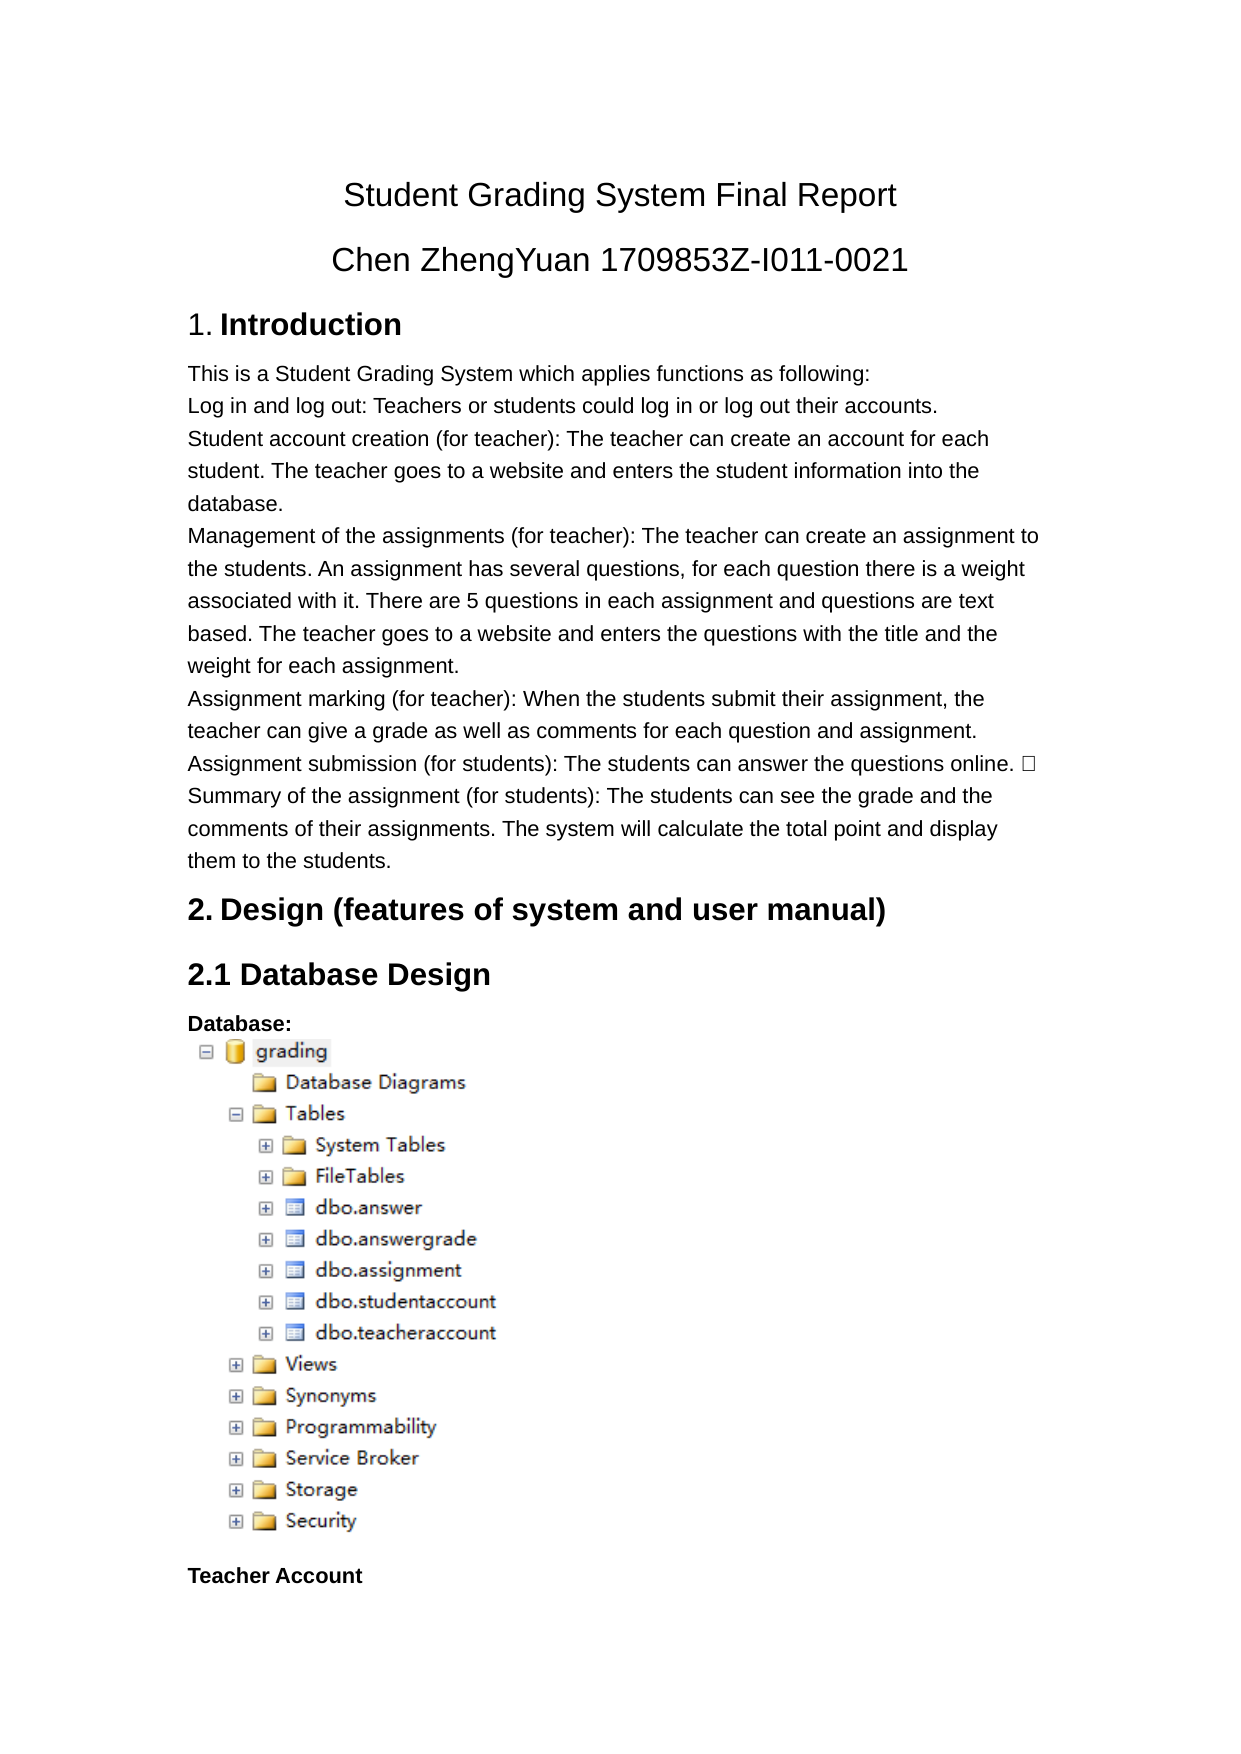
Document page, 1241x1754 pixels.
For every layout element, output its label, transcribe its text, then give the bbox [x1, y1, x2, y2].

picture [187, 1039, 539, 1540]
text Chen ZhengYuan 1709853Z-I011-0021 [187, 227, 1053, 292]
list Student account creation (for teacher): The teacher can create an account for each student. The teacher goes to a website and enters the student information into the database. [187, 422, 1053, 519]
list This is a Student Grading System which applies functions as following: [187, 357, 1053, 389]
list Database: [187, 1007, 1053, 1039]
list Assignment marking (for teacher): When the students submit their assignment, the teacher can give a grade as well as comments for each question and assignment. [187, 682, 1053, 747]
list Log in and log out: Teachers or students could log in or log out their accounts. [187, 389, 1053, 422]
text Student Grading System Final Report [187, 162, 1053, 227]
list Assignment submission (for students): The students can answer the questions online.  Summary of the assignment (for students): The students can see the grade and the comments of their assignments. The system will calculate the total point and display them to the students. [187, 747, 1053, 877]
list Design (features of system and user manual) [187, 877, 1053, 942]
list Database Design [187, 942, 1053, 1007]
list Introduction [187, 292, 1053, 357]
list Teacher Account [187, 1559, 1053, 1592]
list Management of the assignments (for teacher): The teacher can create an assignment to the students. An assignment has several questions, for each question there is a weight associated with it. There are 5 questions in each assignment and questions are text based. The teacher goes to a website and enters the questions with the title and the weight for each assignment. [187, 519, 1053, 682]
